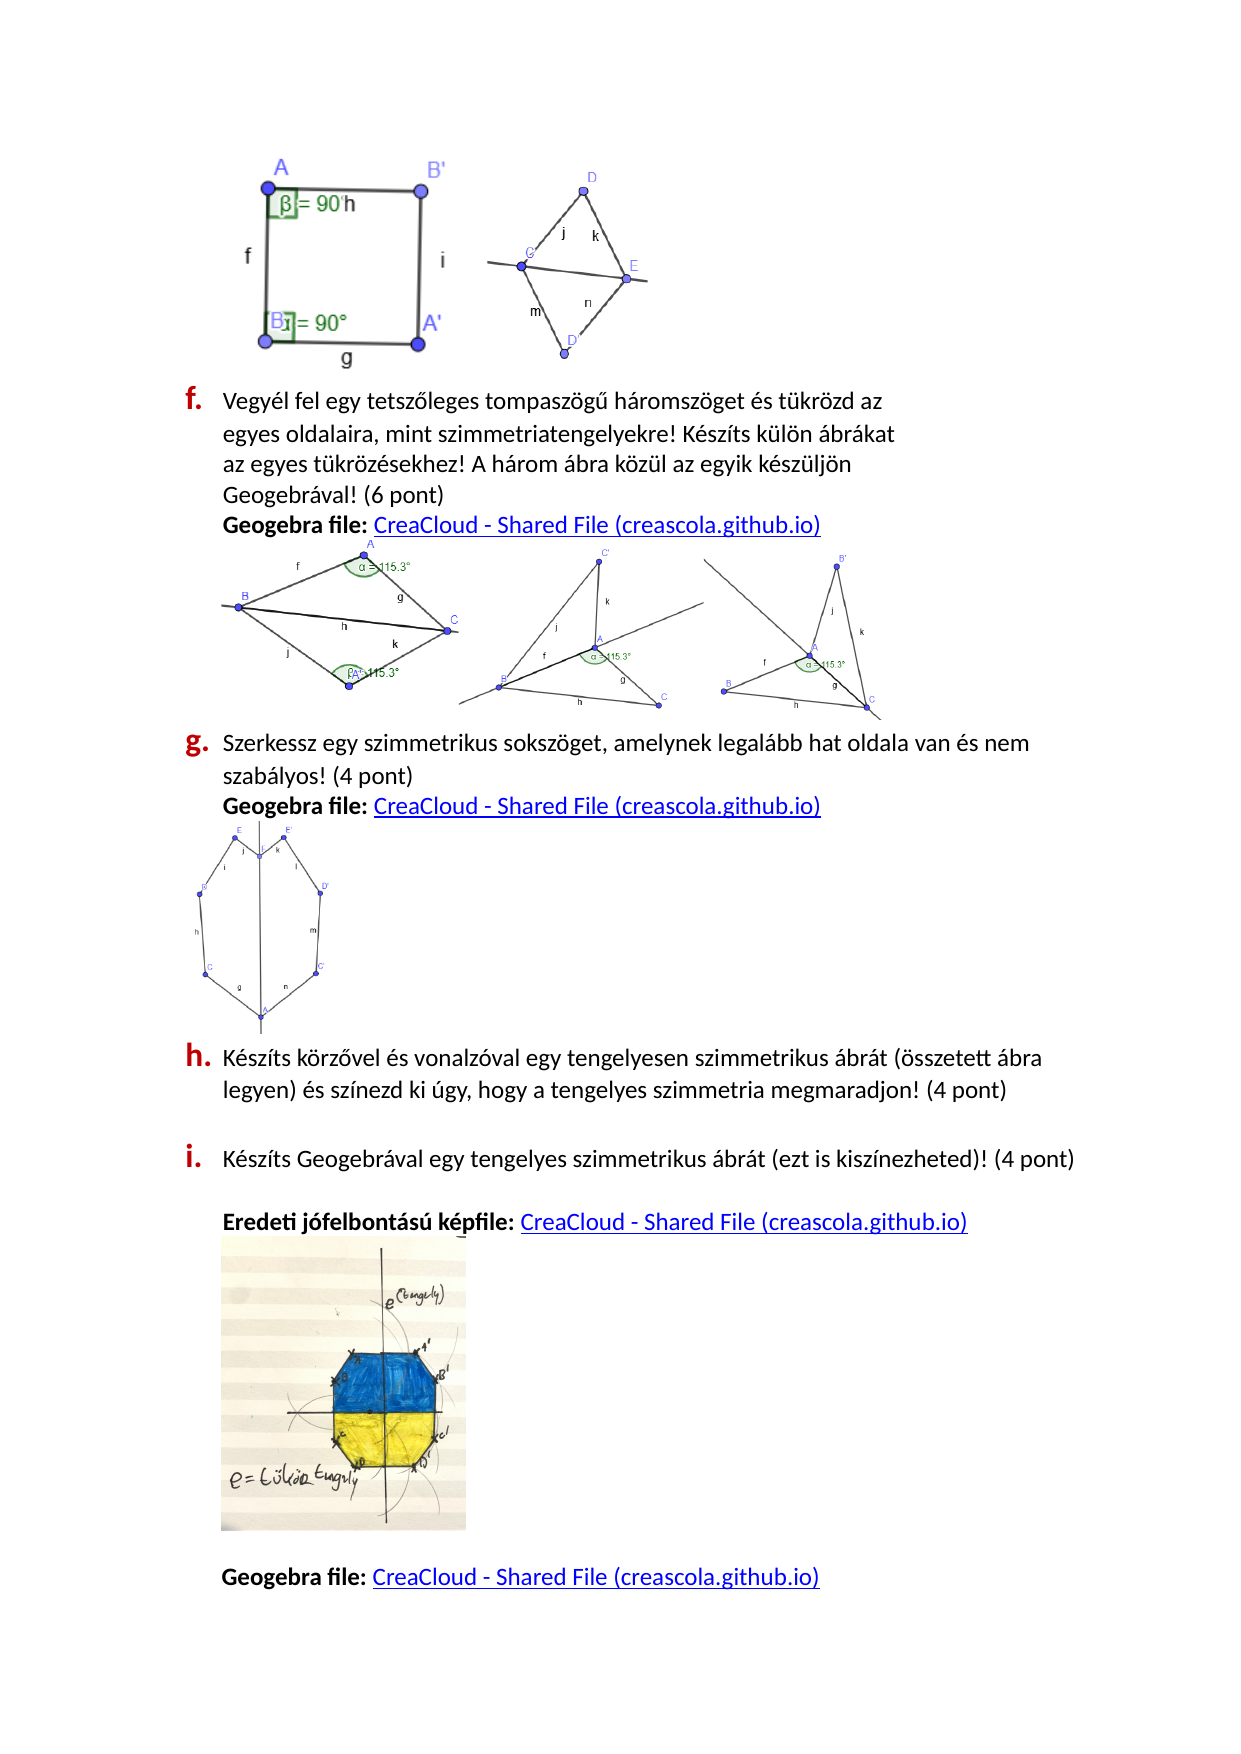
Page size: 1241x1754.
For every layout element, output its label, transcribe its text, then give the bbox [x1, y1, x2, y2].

list Készíts körzővel és vonalzóval egy tengelyesen szimmetrikus ábrát (összetett ábra legyen) és színezd ki úgy, hogy a tengelyes szimmetria megmaradjon! (4 pont) [185, 1033, 1093, 1105]
picture [222, 147, 482, 378]
picture [221, 1236, 466, 1531]
picture [185, 821, 332, 1034]
list Szerkessz egy szimmetrikus sokszöget, amelynek legalább hat oldala van és nem szabályos! (4 pont) [185, 719, 1093, 791]
list az egyes tükrözésekhez! A három ábra közül az egyik készüljön [223, 448, 1093, 479]
text Geogebra file: CreaCloud - Shared File (creascola.github.io) [221, 1561, 1093, 1592]
list Geogebra file: CreaCloud - Shared File (creascola.github.io) [223, 509, 1093, 540]
list Geogebrával! (6 pont) [223, 479, 1093, 509]
picture [487, 171, 648, 378]
list Készíts Geogebrával egy tengelyes szimmetrikus ábrát (ezt is kiszínezheted)! (4 pont) [185, 1135, 1093, 1176]
list Vegyél fel egy tetszőleges tompaszögű háromszöget és tükrözd az [185, 377, 1093, 418]
list egyes oldalaira, mint szimmetriatengelyekre! Készíts külön ábrákat [223, 418, 1093, 448]
list Geogebra file: CreaCloud - Shared File (creascola.github.io) [223, 791, 1093, 821]
list Eredeti jófelbontású képfile: CreaCloud - Shared File (creascola.github.io) [223, 1207, 1093, 1237]
picture [221, 540, 889, 720]
